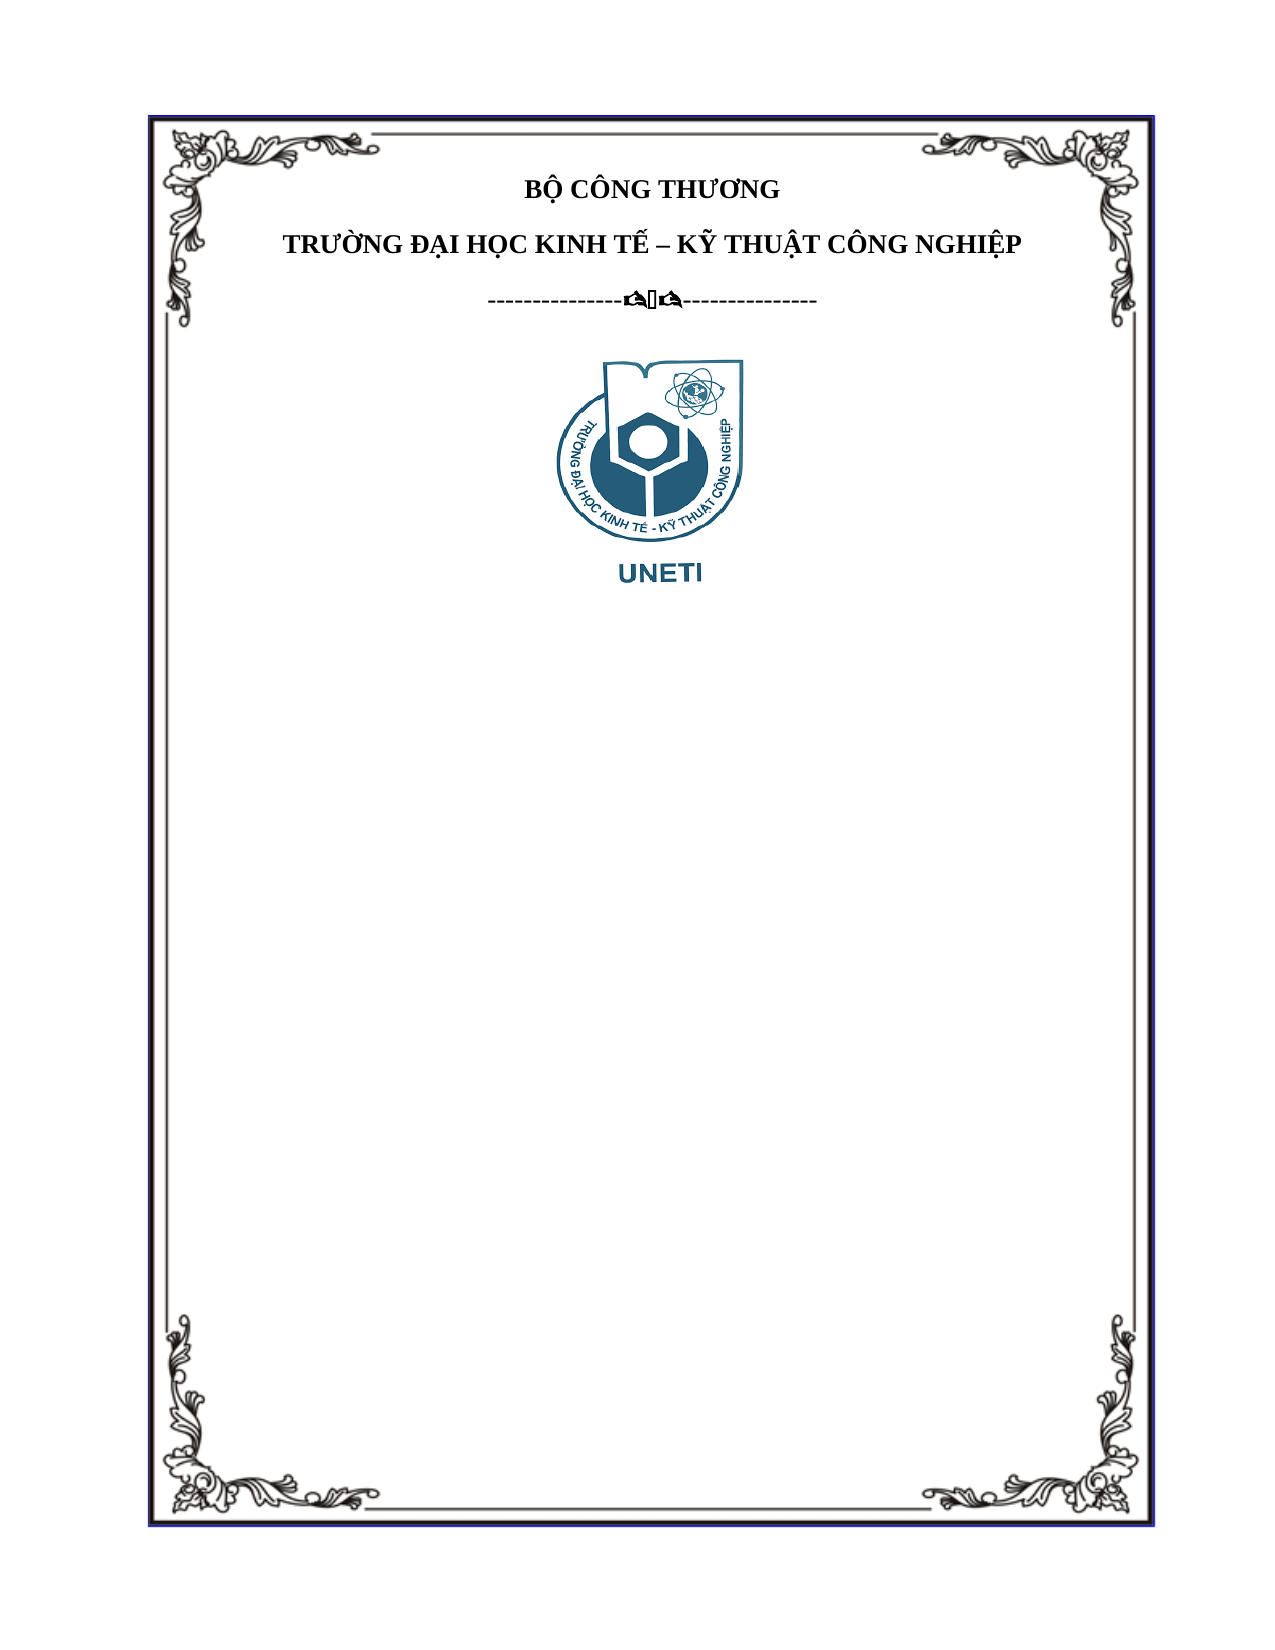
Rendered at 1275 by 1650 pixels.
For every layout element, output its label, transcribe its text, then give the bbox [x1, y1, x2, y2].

text ------------------------------ [148, 283, 1157, 314]
picture [147, 115, 1157, 1529]
text TRƯỜNG ĐẠI HỌC KINH TẾ – KỸ THUẬT CÔNG NGHIỆP [148, 228, 1157, 259]
text BỘ CÔNG THƯƠNG [148, 173, 1157, 204]
